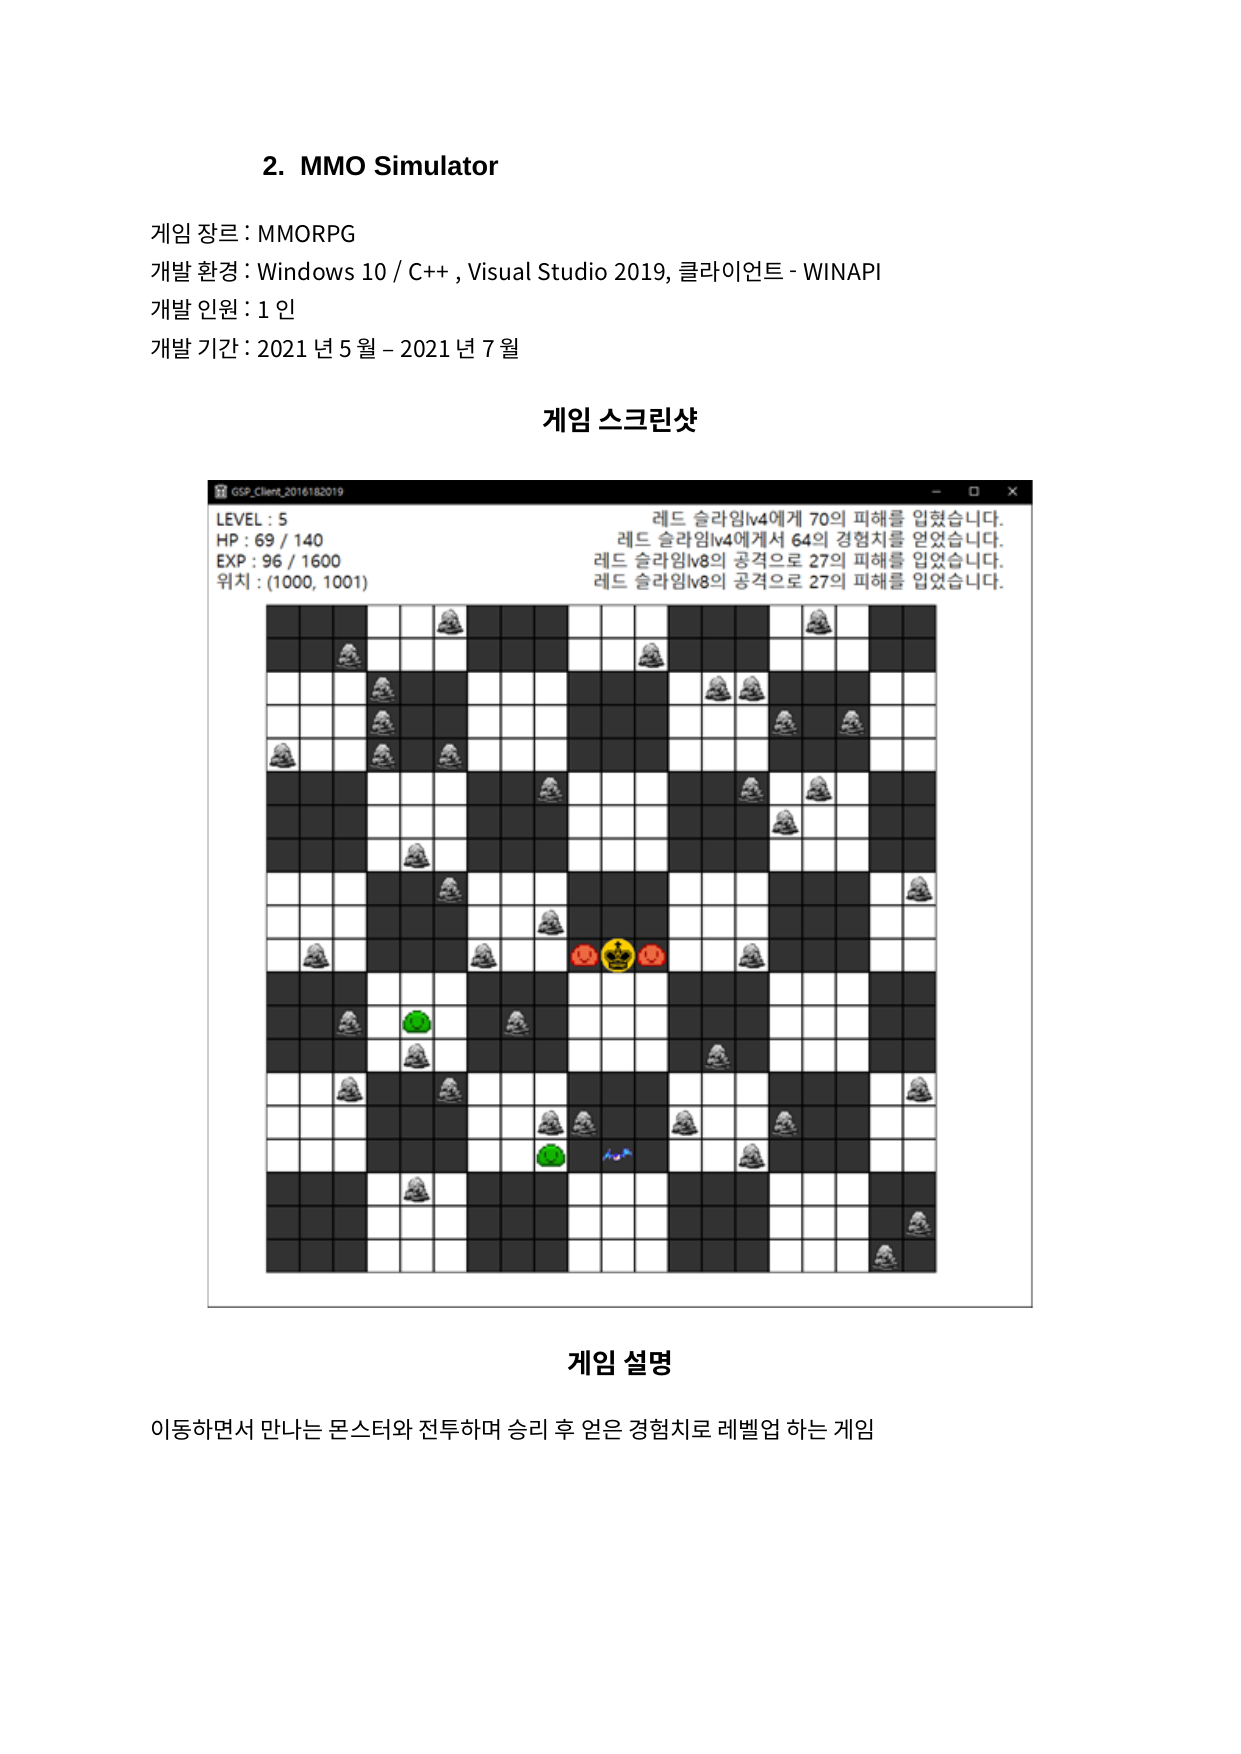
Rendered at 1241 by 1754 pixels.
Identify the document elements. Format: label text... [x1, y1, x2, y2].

text 개발 기간 : 2021년 5월 – 2021년 7월 [150, 331, 1090, 364]
list MMO Simulator [262, 150, 1090, 181]
text 게임 스크린샷 [150, 399, 1090, 438]
text 이동하면서 만나는 몬스터와 전투하며 승리 후 얻은 경험치로 레벨업 하는 게임 [150, 1412, 1090, 1445]
text 개발 인원 : 1인 [150, 292, 1090, 326]
picture [207, 480, 1033, 1308]
text 게임 설명 [150, 1342, 1090, 1381]
text 개발 환경 : Windows 10 / C++ , Visual Studio 2019, 클라이언트 - WINAPI [150, 254, 1090, 287]
text 게임 장르 : MMORPG [150, 216, 1090, 249]
